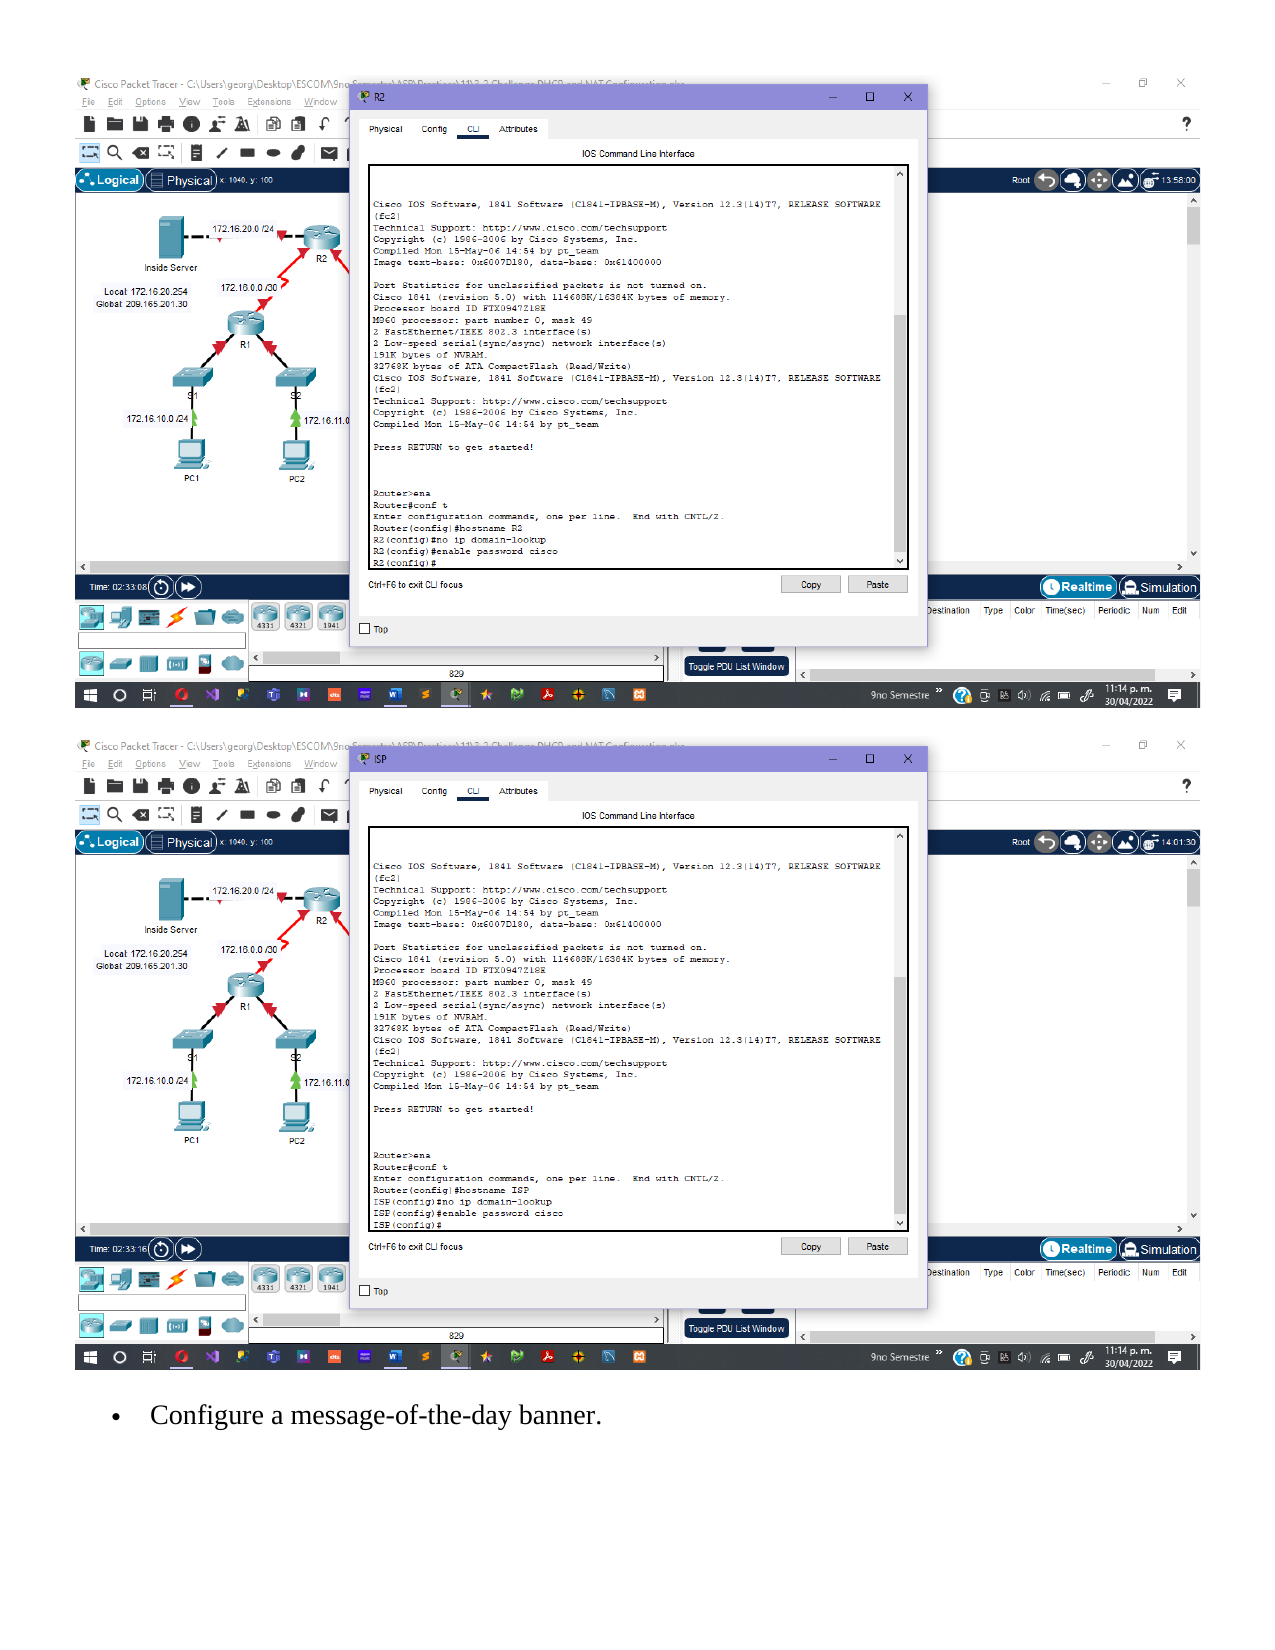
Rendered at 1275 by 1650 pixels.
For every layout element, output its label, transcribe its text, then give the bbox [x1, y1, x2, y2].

picture [131, 838, 138, 845]
list Configure a message-of-the-day banner. [112, 1398, 1200, 1431]
picture [75, 75, 1200, 708]
picture [75, 736, 1200, 1370]
picture [131, 176, 138, 183]
